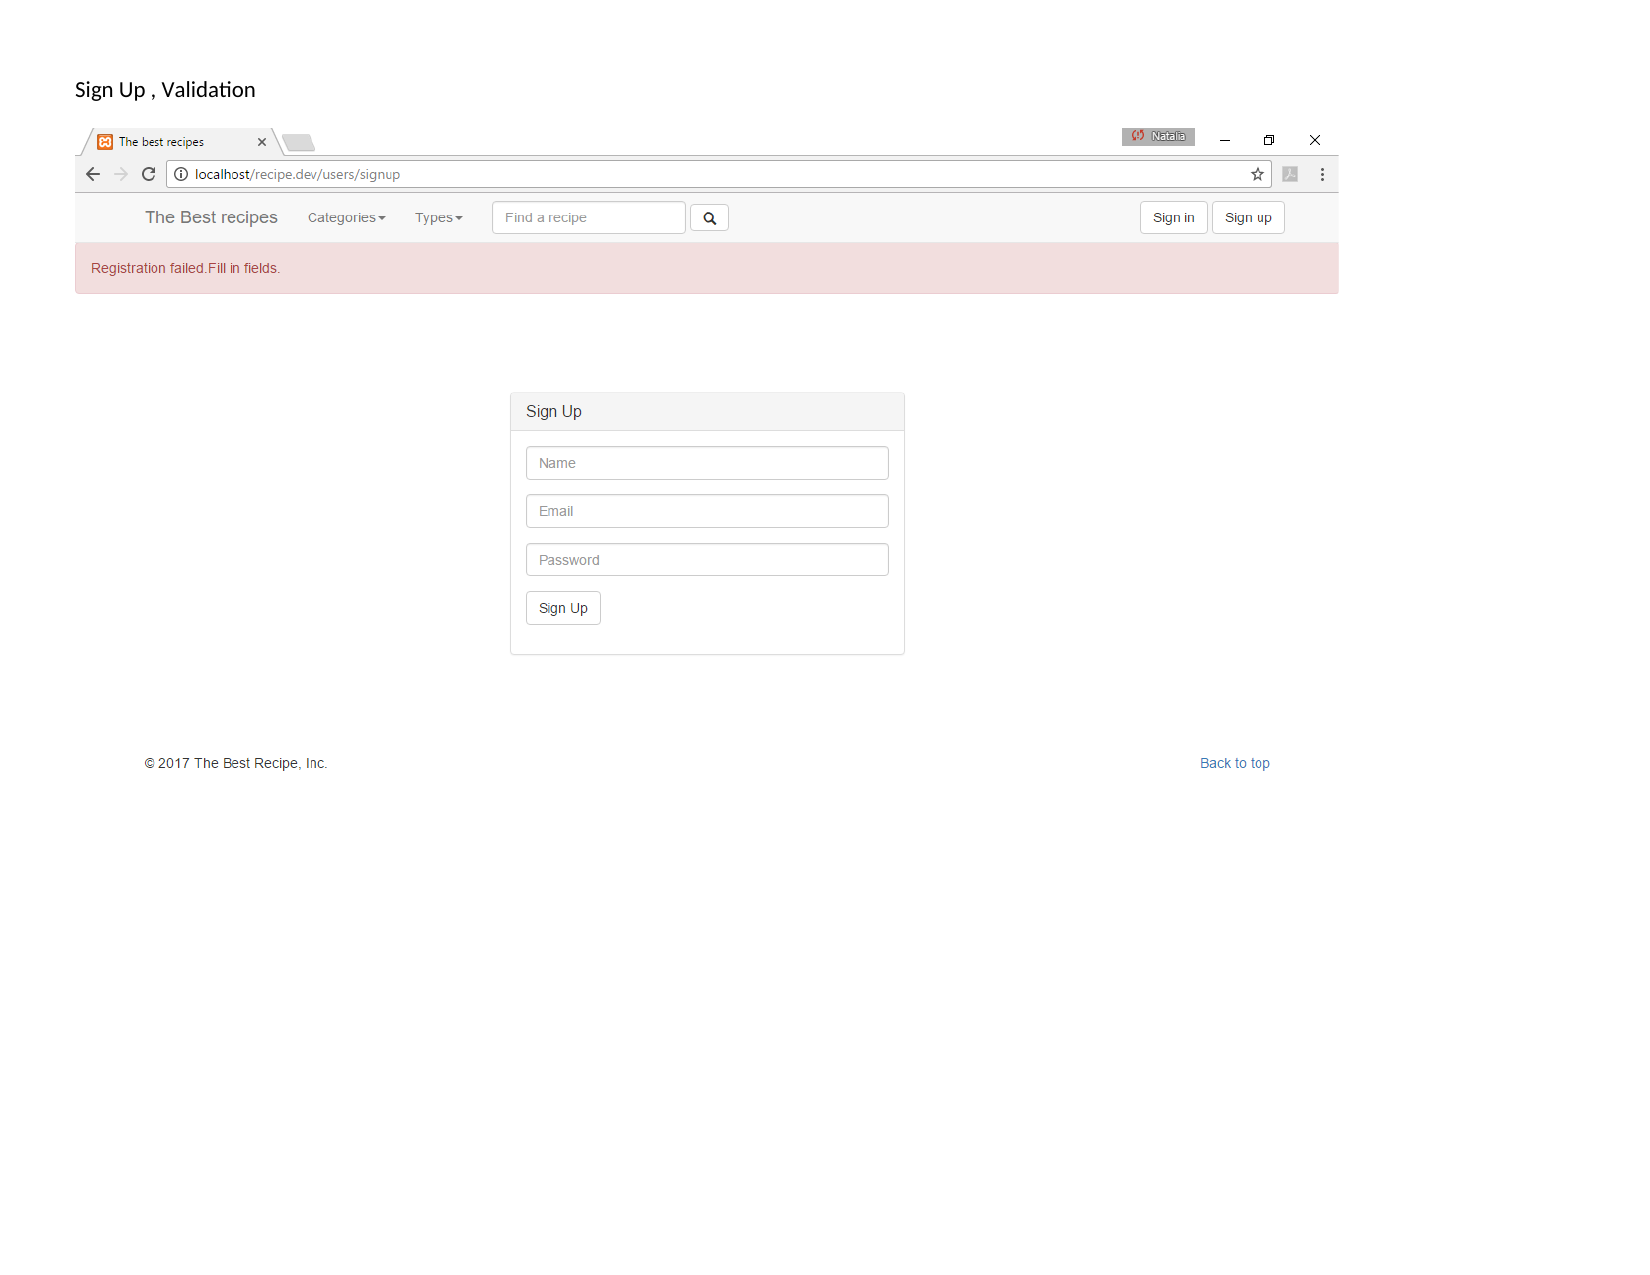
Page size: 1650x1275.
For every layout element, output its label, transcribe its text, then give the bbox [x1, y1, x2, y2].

picture [75, 128, 1339, 1100]
text Sign Up , Validation [75, 75, 1575, 103]
